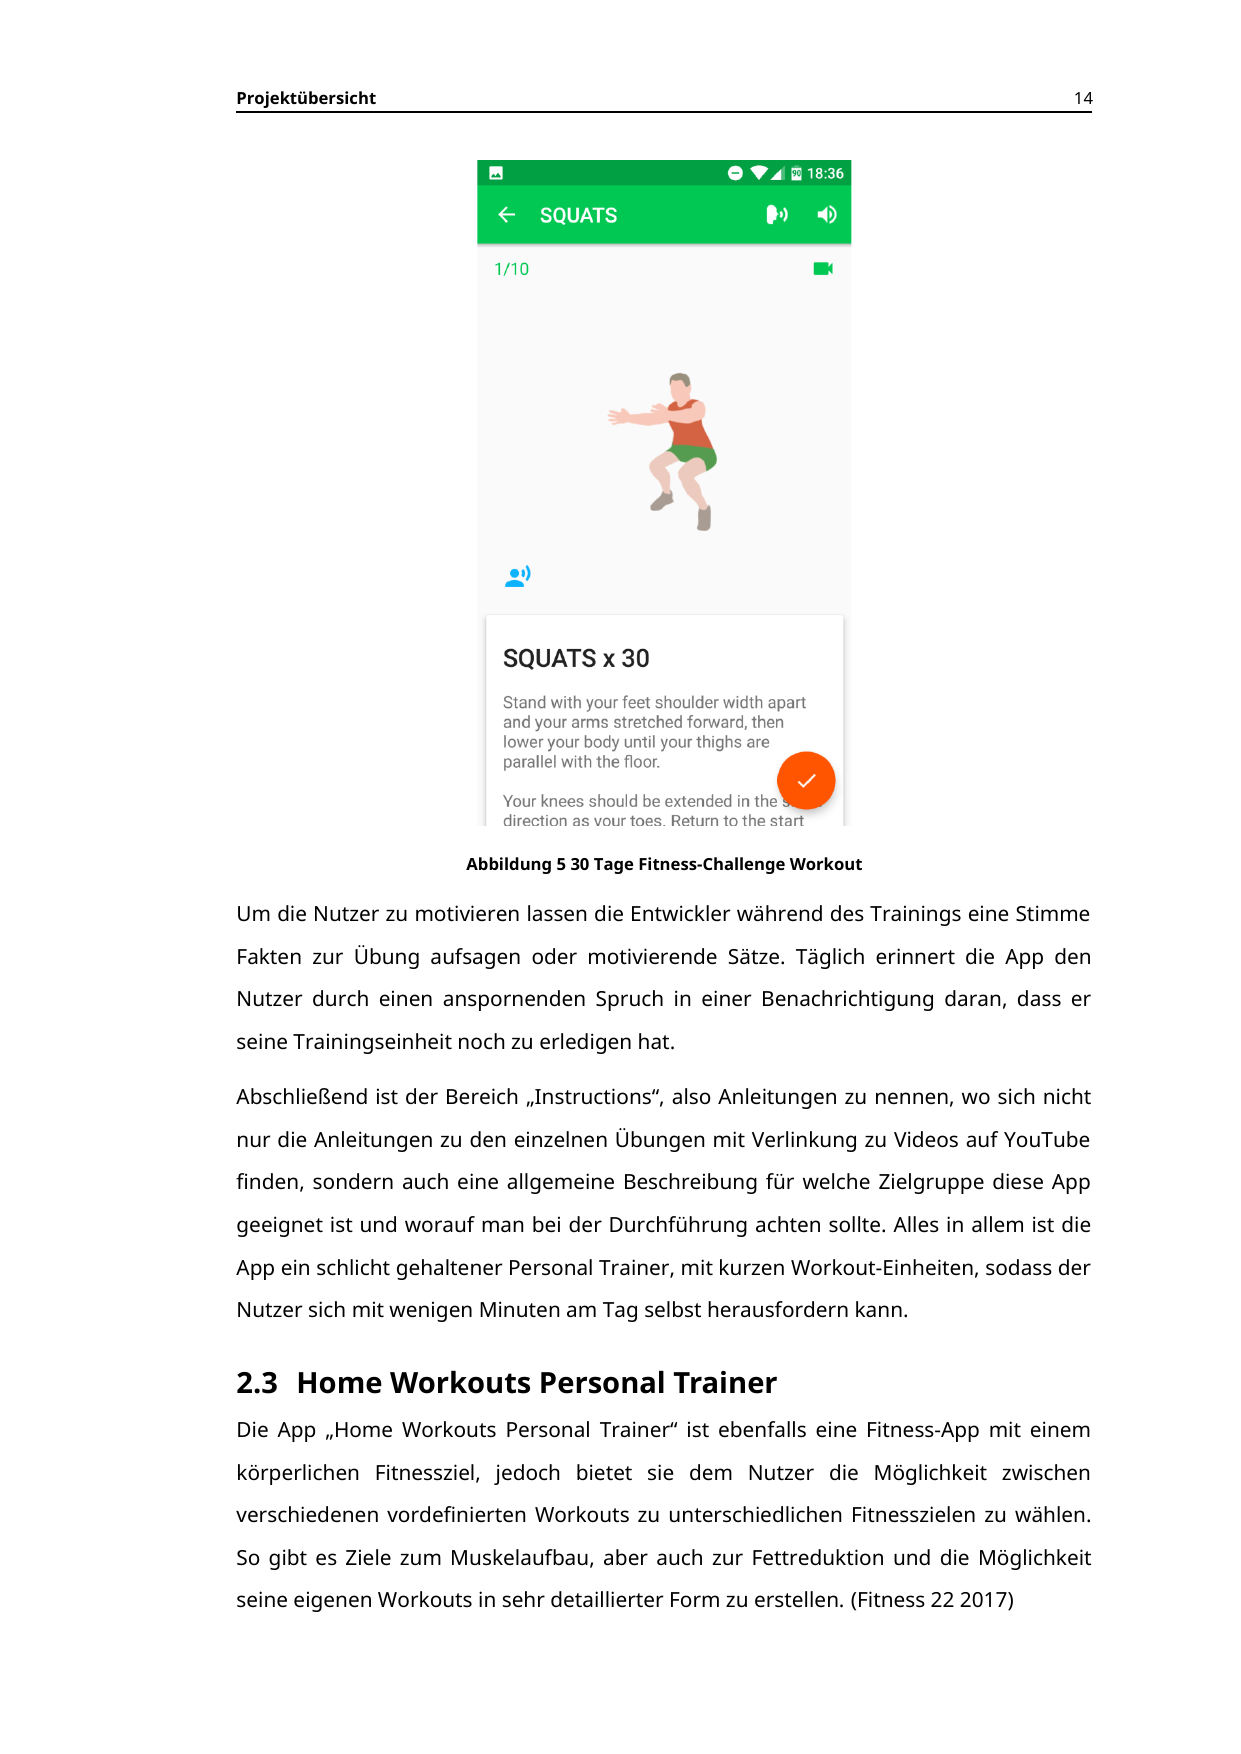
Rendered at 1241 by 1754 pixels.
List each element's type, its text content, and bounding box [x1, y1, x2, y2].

text Die App „Home Workouts Personal Trainer“ ist ebenfalls eine Fitness-App mit einem körperlichen Fitnessziel, jedoch bietet sie dem Nutzer die Möglichkeit zwischen verschiedenen vordefinierten Workouts zu unterschiedlichen Fitnesszielen zu wählen. So gibt es Ziele zum Muskelaufbau, aber auch zur Fettreduktion und die Möglichkeit seine eigenen Workouts in sehr detaillierter Form zu erstellen. (Fitness 22 2017) [236, 1415, 1092, 1614]
text Um die Nutzer zu motivieren lassen die Entwickler während des Trainings eine Stimme Fakten zur Übung aufsagen oder motivierende Sätze. Täglich erinnert die App den Nutzer durch einen anspornenden Spruch in einer Benachrichtigung daran, dass er seine Trainingseinheit noch zu erledigen hat. [236, 899, 1092, 1056]
text Abbildung 5 30 Tage Fitness-Challenge Workout [236, 853, 1092, 875]
picture [477, 160, 852, 826]
subtitle Home Workouts Personal Trainer [236, 1363, 1092, 1402]
text Abschließend ist der Bereich „Instructions“, also Anleitungen zu nennen, wo sich nicht nur die Anleitungen zu den einzelnen Übungen mit Verlinkung zu Videos auf YouTube finden, sondern auch eine allgemeine Beschreibung für welche Zielgruppe diese App geeignet ist und worauf man bei der Durchführung achten sollte. Alles in allem ist die App ein schlicht gehaltener Personal Trainer, mit kurzen Workout-Einheiten, sodass der Nutzer sich mit wenigen Minuten am Tag selbst herausfordern kann. [236, 1082, 1092, 1324]
